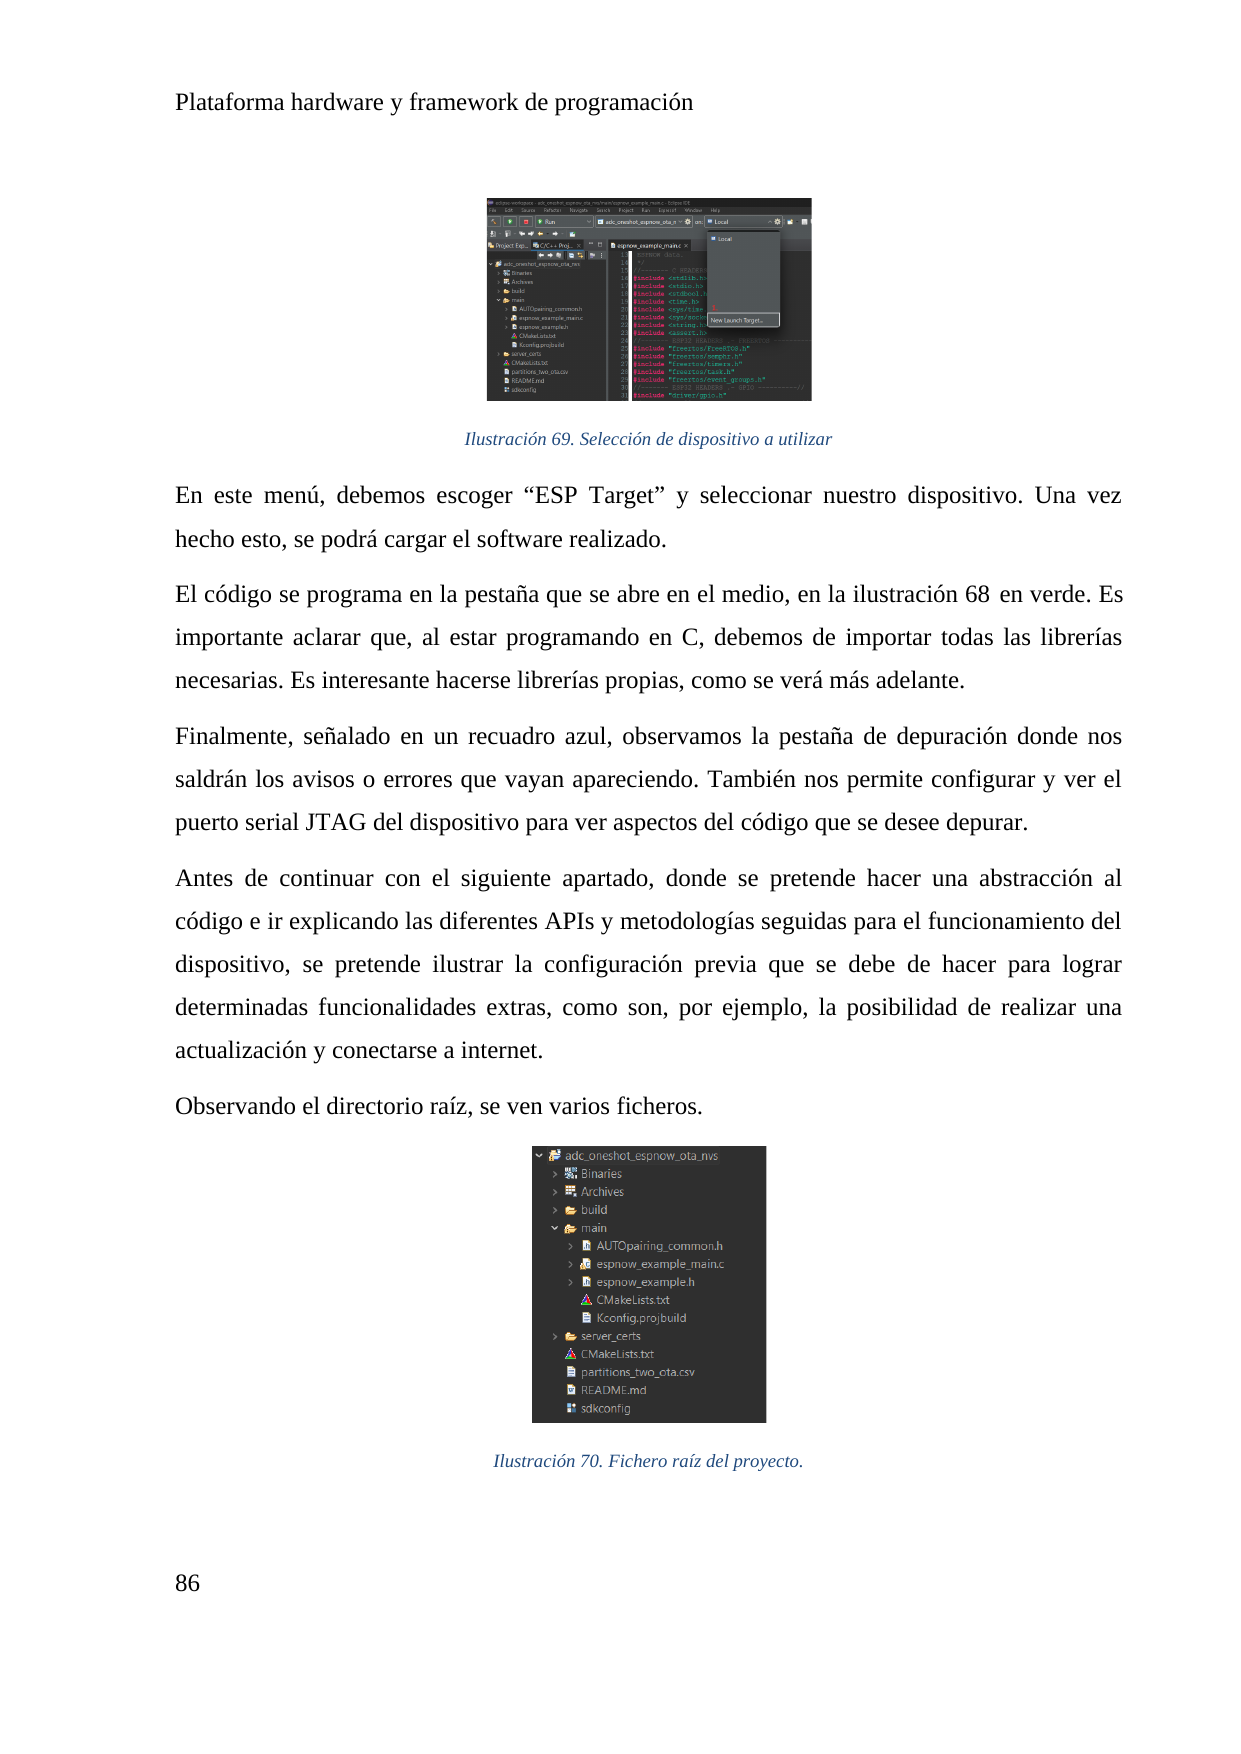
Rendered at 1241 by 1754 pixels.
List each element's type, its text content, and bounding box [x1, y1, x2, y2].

text Ilustración 69. Selección de dispositivo a utilizar [175, 427, 1123, 449]
text Antes de continuar con el siguiente apartado, donde se pretende hacer una abstracción al código e ir explicando las diferentes APIs y metodologías seguidas para el funcionamiento del dispositivo, se pretende ilustrar la configuración previa que se debe de hacer para lograr determinadas funcionalidades extras, como son, por ejemplo, la posibilidad de realizar una actualización y conectarse a internet. [175, 863, 1123, 1064]
text En este menú, debemos escoger “ESP Target” y seleccionar nuestro dispositivo. Una vez hecho esto, se podrá cargar el software realizado. [175, 481, 1123, 552]
text Ilustración 70. Fichero raíz del proyecto. [175, 1449, 1123, 1471]
picture [532, 1146, 767, 1423]
text Finalmente, señalado en un recuadro azul, observamos la pestaña de depuración donde nos saldrán los avisos o errores que vayan apareciendo. También nos permite configurar y ver el puerto serial JTAG del dispositivo para ver aspectos del código que se desee depurar. [175, 721, 1123, 836]
picture [486, 198, 812, 401]
text Observando el directorio raíz, se ven varios ficheros. [175, 1091, 1123, 1120]
text El código se programa en la pestaña que se abre en el medio, en la ilustración 68 en verde. Es importante aclarar que, al estar programando en C, debemos de importar todas las librerías necesarias. Es interesante hacerse librerías propias, como se verá más adelante. [175, 579, 1123, 694]
